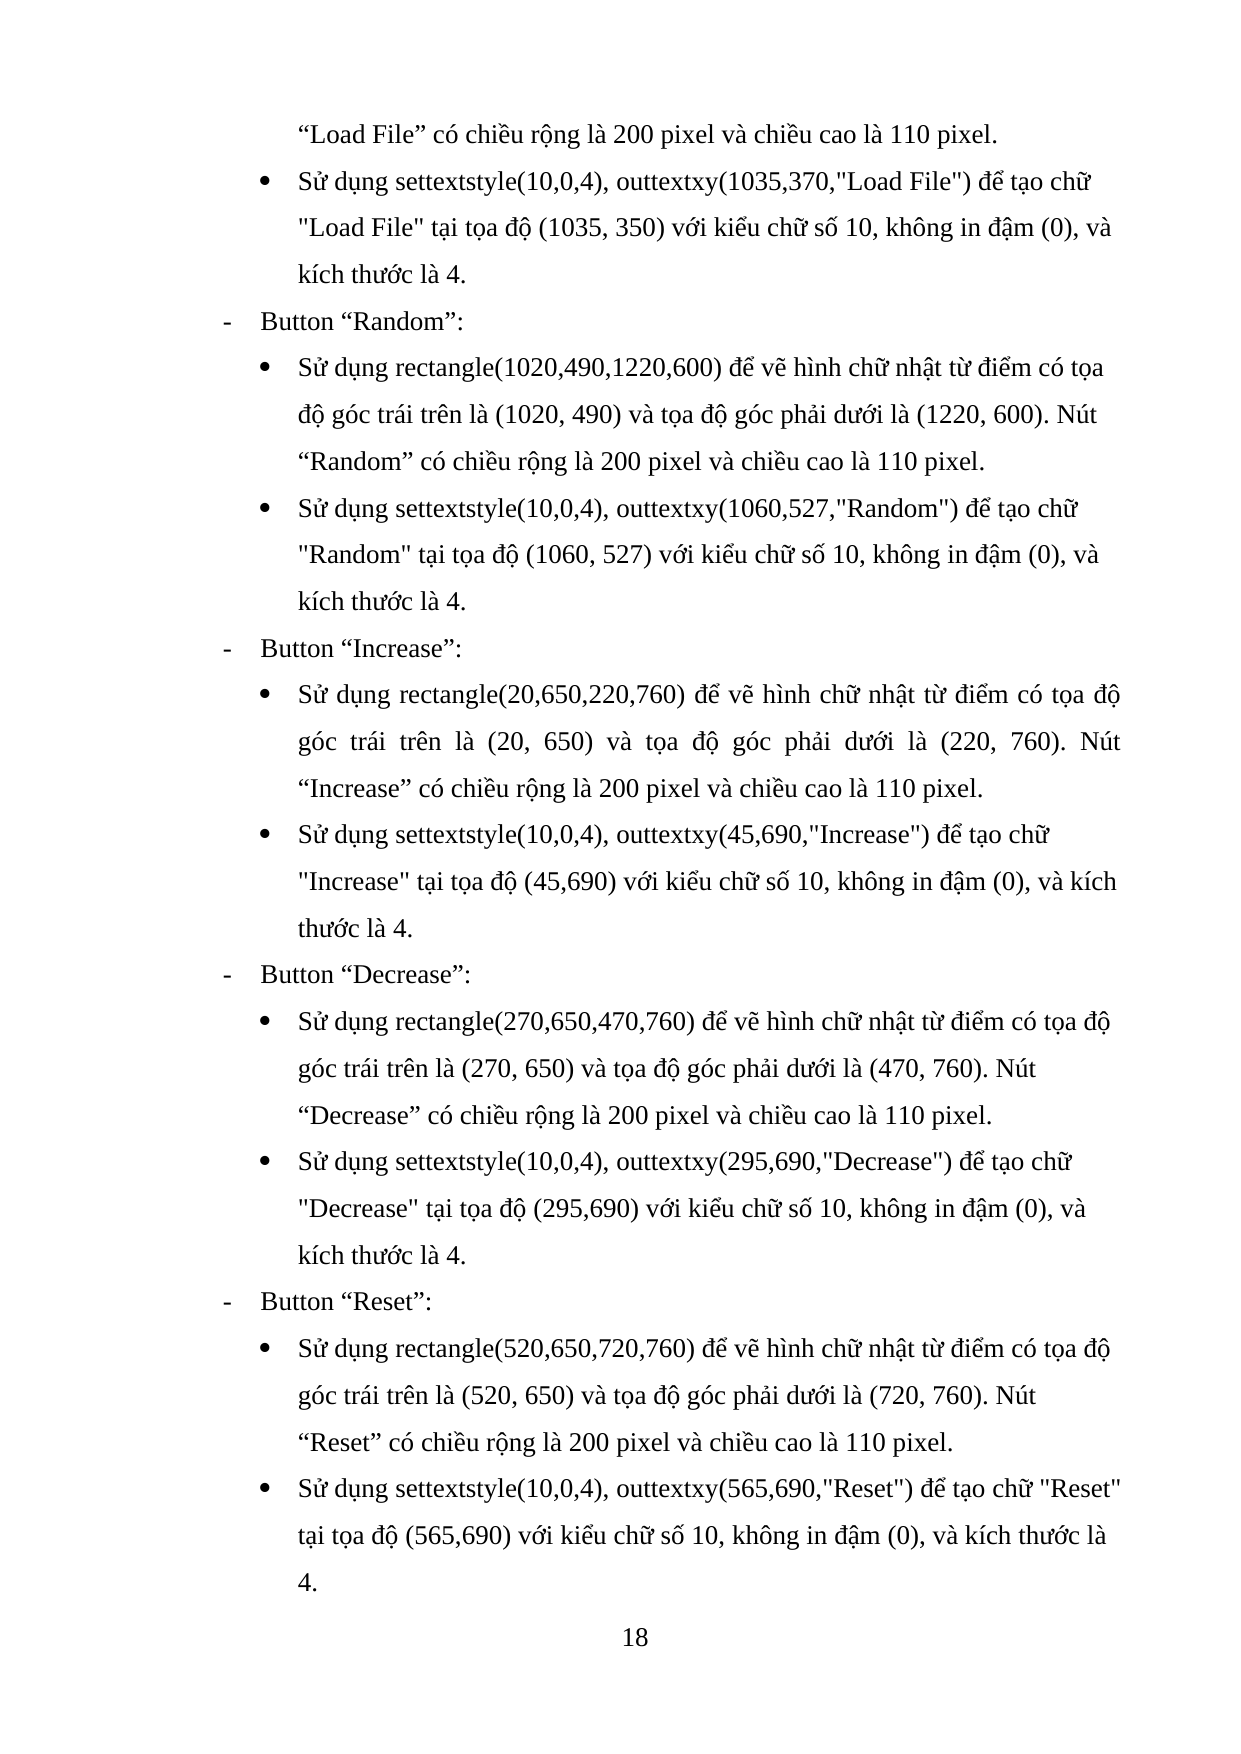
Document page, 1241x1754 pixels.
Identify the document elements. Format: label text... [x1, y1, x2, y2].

list Button “Decrease”: [223, 959, 1122, 990]
list Sử dụng rectangle(20,650,220,760) để vẽ hình chữ nhật từ điểm có tọa độ góc trái trên là (20, 650) và tọa độ góc phải dưới là (220, 760). Nút “Increase” có chiều rộng là 200 pixel và chiều cao là 110 pixel. [260, 678, 1122, 803]
list Button “Reset”: [223, 1286, 1122, 1317]
list Sử dụng settextstyle(10,0,4), outtextxy(45,690,"Increase") để tạo chữ "Increase" tại tọa độ (45,690) với kiểu chữ số 10, không in đậm (0), và kích thước là 4. [260, 818, 1122, 943]
list Sử dụng settextstyle(10,0,4), outtextxy(1060,527,"Random") để tạo chữ "Random" tại tọa độ (1060, 527) với kiểu chữ số 10, không in đậm (0), và kích thước là 4. [260, 492, 1122, 616]
list Sử dụng rectangle(270,650,470,760) để vẽ hình chữ nhật từ điểm có tọa độ góc trái trên là (270, 650) và tọa độ góc phải dưới là (470, 760). Nút “Decrease” có chiều rộng là 200 pixel và chiều cao là 110 pixel. [260, 1005, 1122, 1130]
list Sử dụng settextstyle(10,0,4), outtextxy(295,690,"Decrease") để tạo chữ "Decrease" tại tọa độ (295,690) với kiểu chữ số 10, không in đậm (0), và kích thước là 4. [260, 1145, 1122, 1270]
list Button “Increase”: [223, 632, 1122, 663]
list Button “Random”: [223, 305, 1122, 336]
list Sử dụng rectangle(520,650,720,760) để vẽ hình chữ nhật từ điểm có tọa độ góc trái trên là (520, 650) và tọa độ góc phải dưới là (720, 760). Nút “Reset” có chiều rộng là 200 pixel và chiều cao là 110 pixel. [260, 1332, 1122, 1457]
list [260, 118, 1122, 149]
list Sử dụng rectangle(1020,490,1220,600) để vẽ hình chữ nhật từ điểm có tọa độ góc trái trên là (1020, 490) và tọa độ góc phải dưới là (1220, 600). Nút “Random” có chiều rộng là 200 pixel và chiều cao là 110 pixel. [260, 352, 1122, 476]
list Sử dụng settextstyle(10,0,4), outtextxy(1035,370,"Load File") để tạo chữ "Load File" tại tọa độ (1035, 350) với kiểu chữ số 10, không in đậm (0), và kích thước là 4. [260, 165, 1122, 289]
list Sử dụng settextstyle(10,0,4), outtextxy(565,690,"Reset") để tạo chữ "Reset" tại tọa độ (565,690) với kiểu chữ số 10, không in đậm (0), và kích thước là 4. [260, 1472, 1122, 1597]
